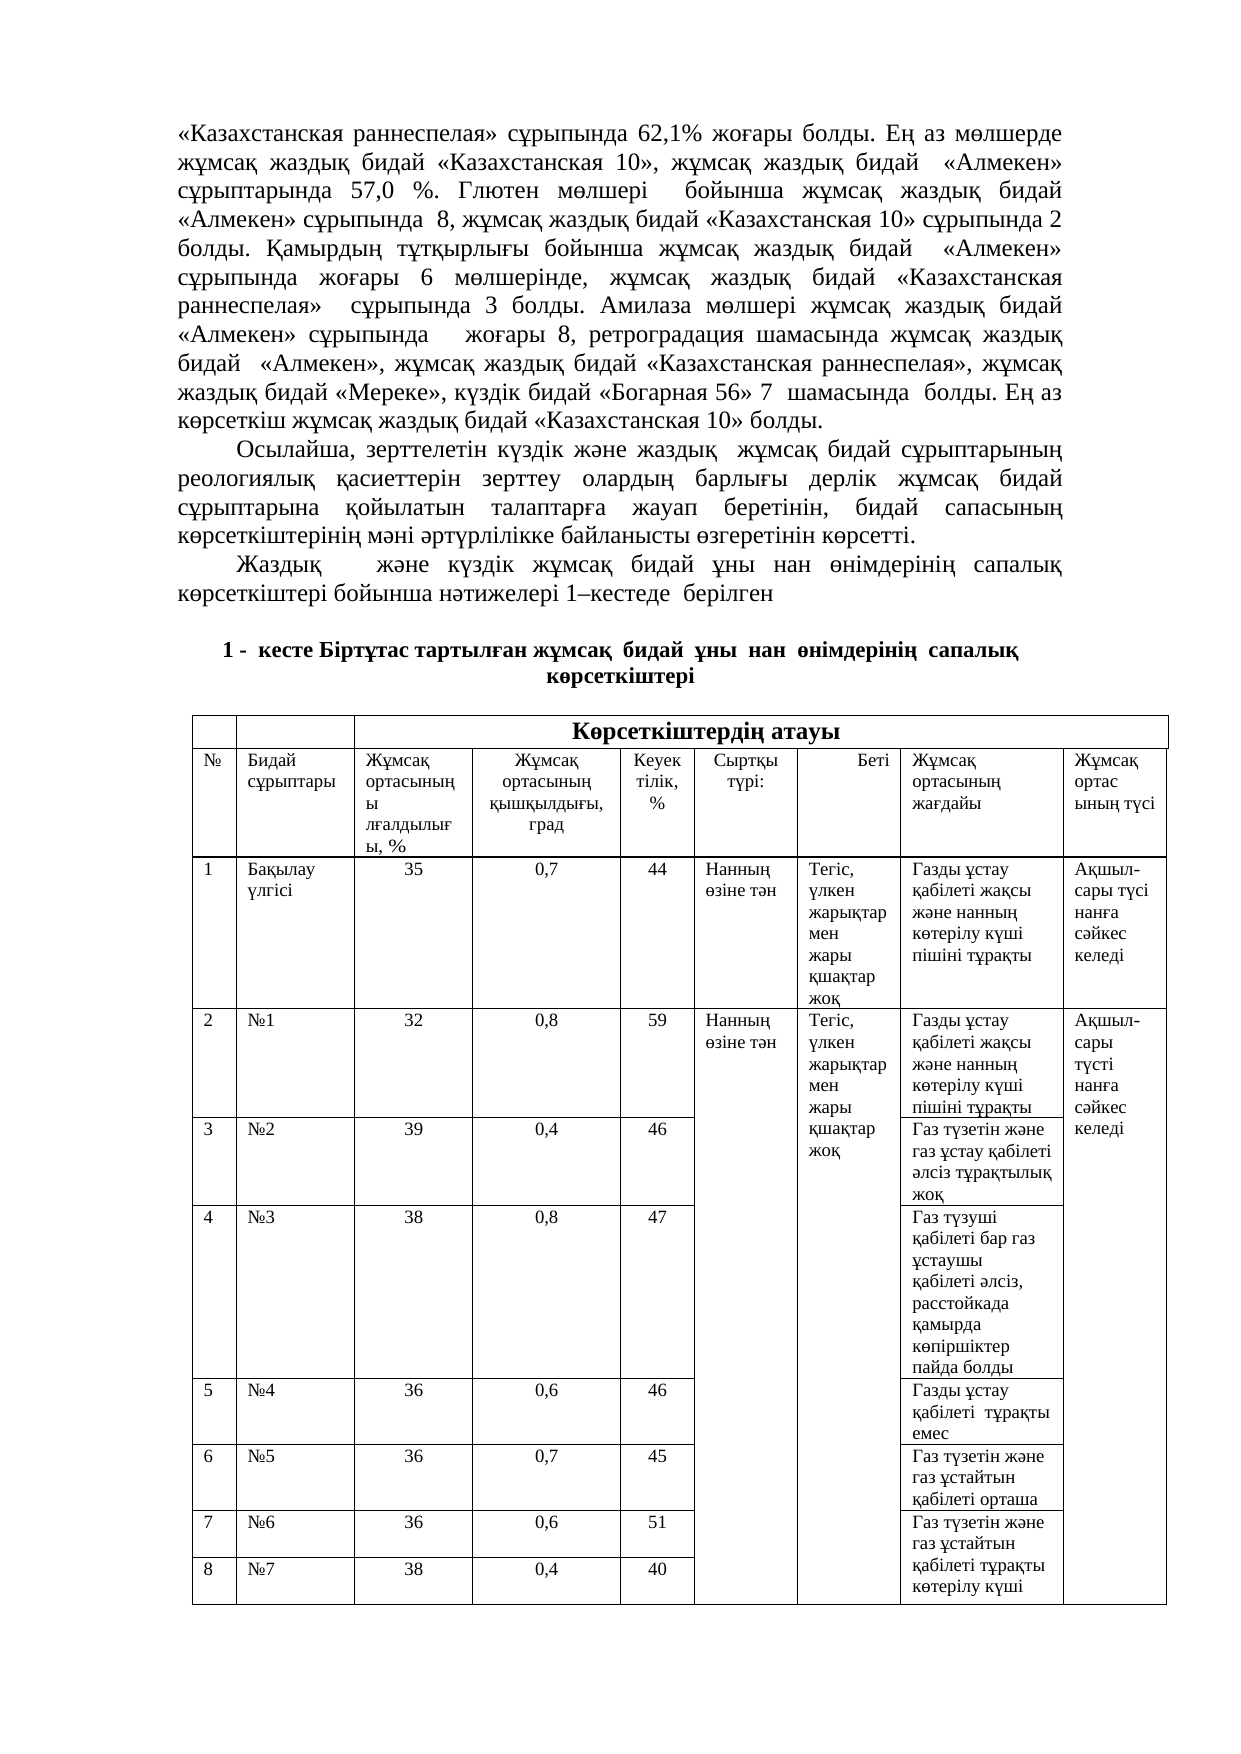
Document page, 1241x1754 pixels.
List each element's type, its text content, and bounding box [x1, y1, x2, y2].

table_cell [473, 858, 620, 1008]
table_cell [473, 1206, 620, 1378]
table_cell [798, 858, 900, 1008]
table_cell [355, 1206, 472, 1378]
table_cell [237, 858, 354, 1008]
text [177, 118, 1063, 434]
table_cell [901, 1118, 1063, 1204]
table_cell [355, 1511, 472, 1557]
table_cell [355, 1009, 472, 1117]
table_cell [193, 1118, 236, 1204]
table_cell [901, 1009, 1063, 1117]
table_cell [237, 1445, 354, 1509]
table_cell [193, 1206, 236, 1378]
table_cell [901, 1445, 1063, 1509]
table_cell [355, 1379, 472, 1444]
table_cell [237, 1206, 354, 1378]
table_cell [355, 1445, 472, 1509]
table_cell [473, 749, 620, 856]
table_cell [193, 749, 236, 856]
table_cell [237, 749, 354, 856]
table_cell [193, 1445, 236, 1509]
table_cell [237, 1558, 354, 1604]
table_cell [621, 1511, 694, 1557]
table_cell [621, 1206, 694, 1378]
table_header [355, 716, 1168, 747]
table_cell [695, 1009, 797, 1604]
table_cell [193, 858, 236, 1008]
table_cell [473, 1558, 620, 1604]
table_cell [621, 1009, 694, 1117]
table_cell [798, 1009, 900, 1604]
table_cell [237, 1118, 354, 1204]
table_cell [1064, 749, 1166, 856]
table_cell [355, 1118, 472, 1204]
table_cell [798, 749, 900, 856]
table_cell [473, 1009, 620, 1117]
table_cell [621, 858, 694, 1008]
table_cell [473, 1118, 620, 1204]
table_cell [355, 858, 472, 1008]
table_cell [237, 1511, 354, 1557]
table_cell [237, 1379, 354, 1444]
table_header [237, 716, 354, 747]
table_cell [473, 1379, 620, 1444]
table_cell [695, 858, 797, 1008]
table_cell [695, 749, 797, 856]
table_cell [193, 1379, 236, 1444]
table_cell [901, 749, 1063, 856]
text Жаздық және күздік жұмсақ бидай ұны нан өнімдерінің сапалық көрсеткіштері бойынша нәтижелері 1–кестеде берілген [177, 549, 1063, 607]
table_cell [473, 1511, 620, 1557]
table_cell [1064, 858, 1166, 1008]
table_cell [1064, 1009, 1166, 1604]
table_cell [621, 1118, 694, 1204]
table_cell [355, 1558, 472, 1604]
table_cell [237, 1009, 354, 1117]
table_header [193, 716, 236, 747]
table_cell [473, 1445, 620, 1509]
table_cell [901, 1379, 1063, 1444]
text 1 - кесте Біртұтас тартылған жұмсақ бидай ұны нан өнімдерінің сапалық көрсеткіштері [177, 636, 1063, 688]
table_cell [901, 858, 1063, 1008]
text Осылайша, зерттелетін күздік және жаздық жұмсақ бидай сұрыптарының реологиялық қасиеттерін зерттеу олардың барлығы дерлік жұмсақ бидай сұрыптарына қойылатын талаптарға жауап беретінін, бидай сапасының көрсеткіштерінің мәні әртүрлілікке байланысты өзгеретінін көрсетті. [177, 434, 1063, 549]
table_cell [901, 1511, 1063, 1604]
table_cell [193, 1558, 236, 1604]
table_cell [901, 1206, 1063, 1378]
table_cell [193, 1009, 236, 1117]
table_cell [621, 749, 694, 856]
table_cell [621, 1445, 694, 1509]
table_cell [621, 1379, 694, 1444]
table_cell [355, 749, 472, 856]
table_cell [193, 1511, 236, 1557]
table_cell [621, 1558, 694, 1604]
